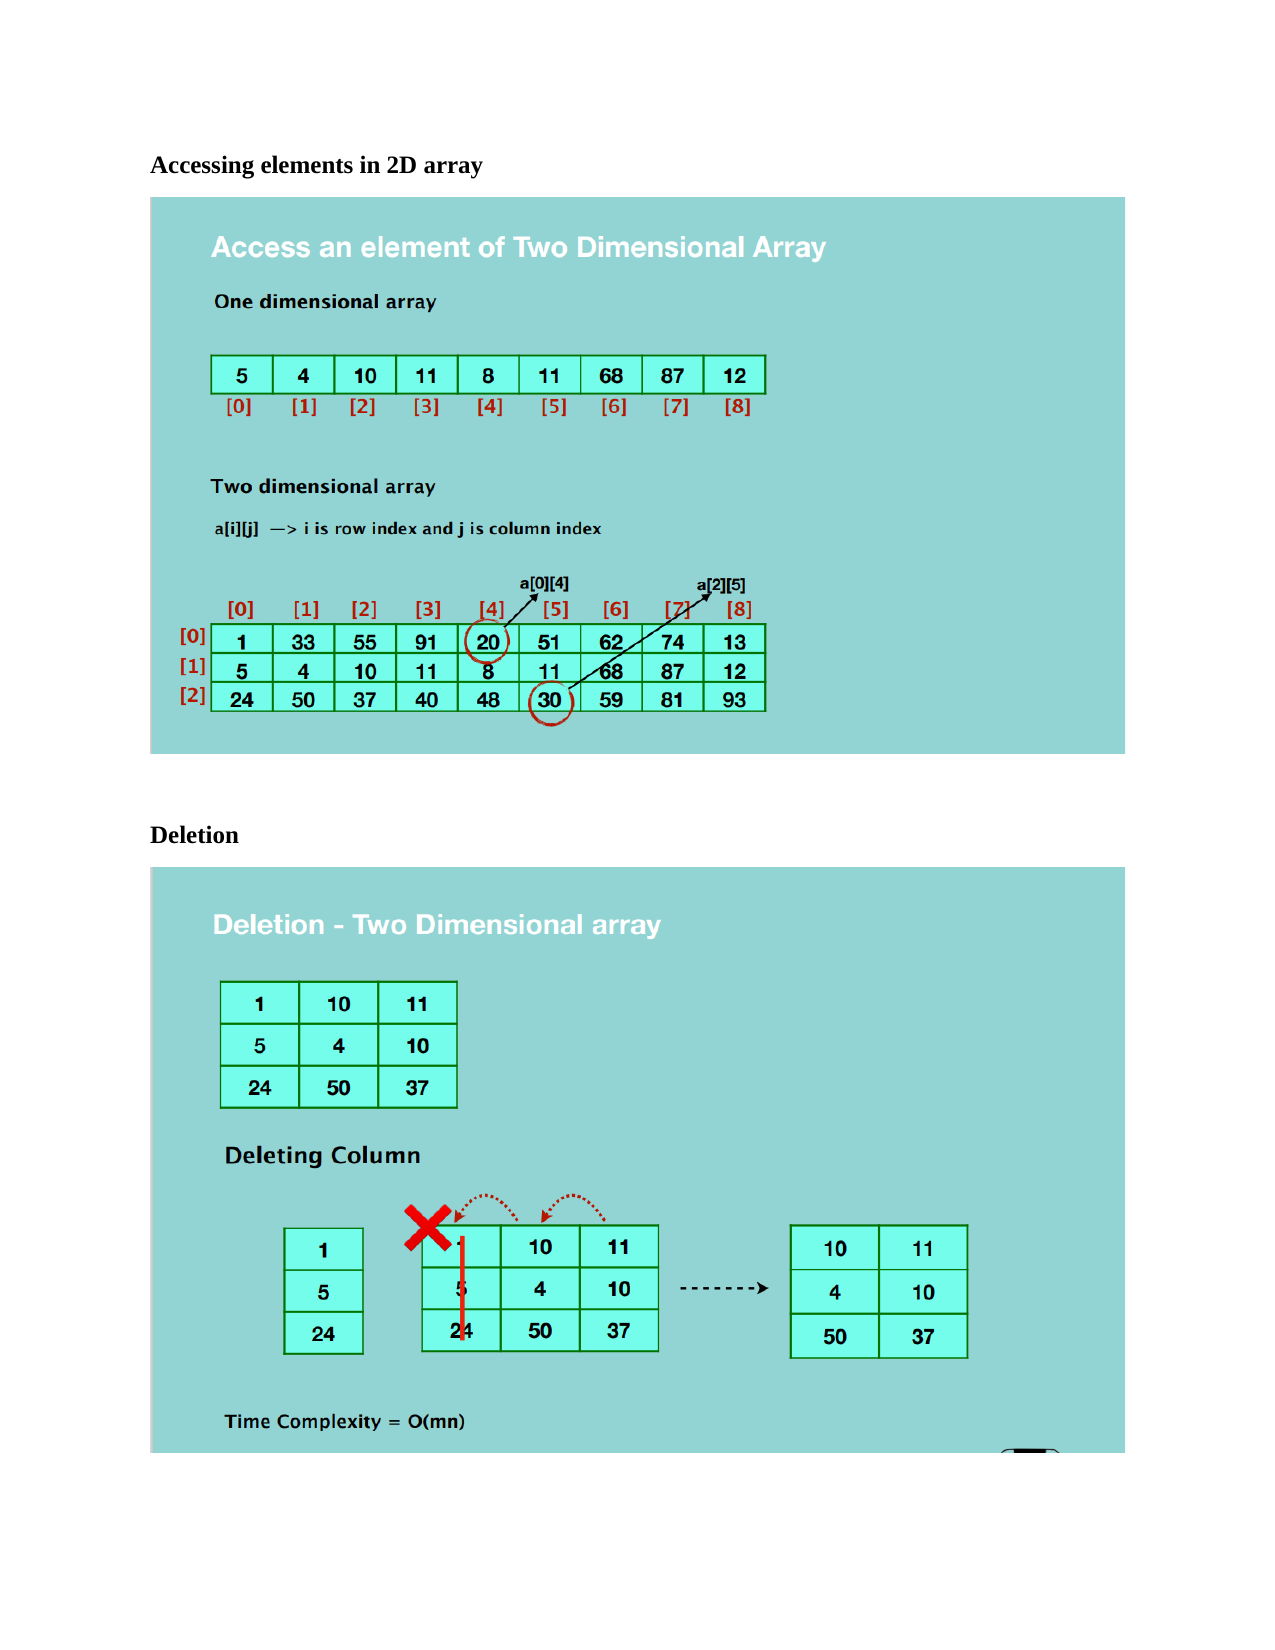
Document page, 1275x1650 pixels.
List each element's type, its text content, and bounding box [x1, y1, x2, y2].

text Accessing elements in 2D array [150, 150, 1125, 179]
picture [150, 867, 1125, 1453]
picture [150, 197, 1125, 754]
text Deletion [150, 820, 1125, 849]
